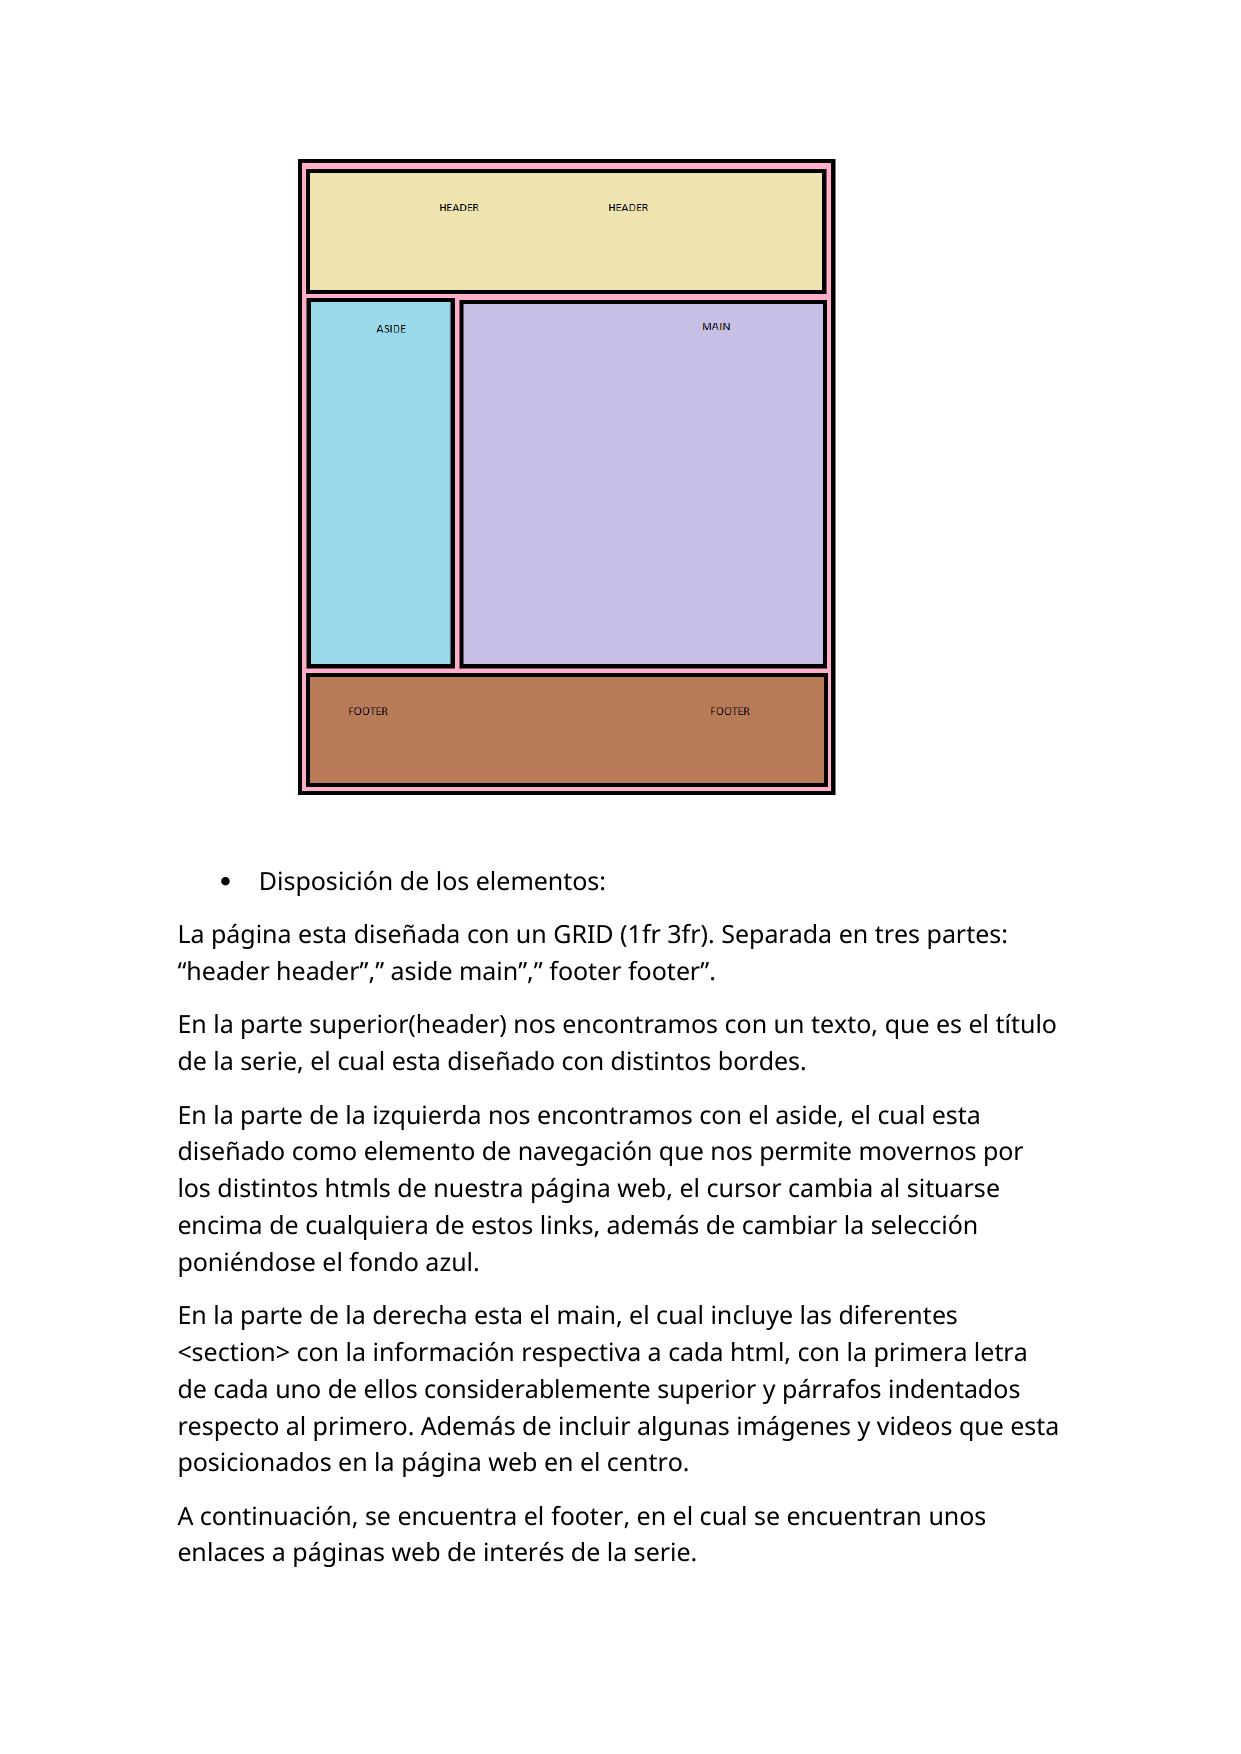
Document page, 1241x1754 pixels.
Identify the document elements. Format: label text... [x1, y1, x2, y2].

text En la parte superior(header) nos encontramos con un texto, que es el título de la serie, el cual esta diseñado con distintos bordes. [177, 1007, 1063, 1078]
text La página esta diseñada con un GRID (1fr 3fr). Separada en tres partes: “header header”,” aside main”,” footer footer”. [177, 917, 1063, 988]
picture [258, 147, 882, 825]
list Disposición de los elementos: [221, 863, 1063, 897]
text En la parte de la derecha esta el main, el cual incluye las diferentes <section> con la información respectiva a cada html, con la primera letra de cada uno de ellos considerablemente superior y párrafos indentados respecto al primero. Además de incluir algunas imágenes y videos que esta posicionados en la página web en el centro. [177, 1298, 1063, 1479]
text A continuación, se encuentra el footer, en el cual se encuentran unos enlaces a páginas web de interés de la serie. [177, 1498, 1063, 1569]
text En la parte de la izquierda nos encontramos con el aside, el cual esta diseñado como elemento de navegación que nos permite movernos por los distintos htmls de nuestra página web, el cursor cambia al situarse encima de cualquiera de estos links, además de cambiar la selección poniéndose el fondo azul. [177, 1097, 1063, 1278]
